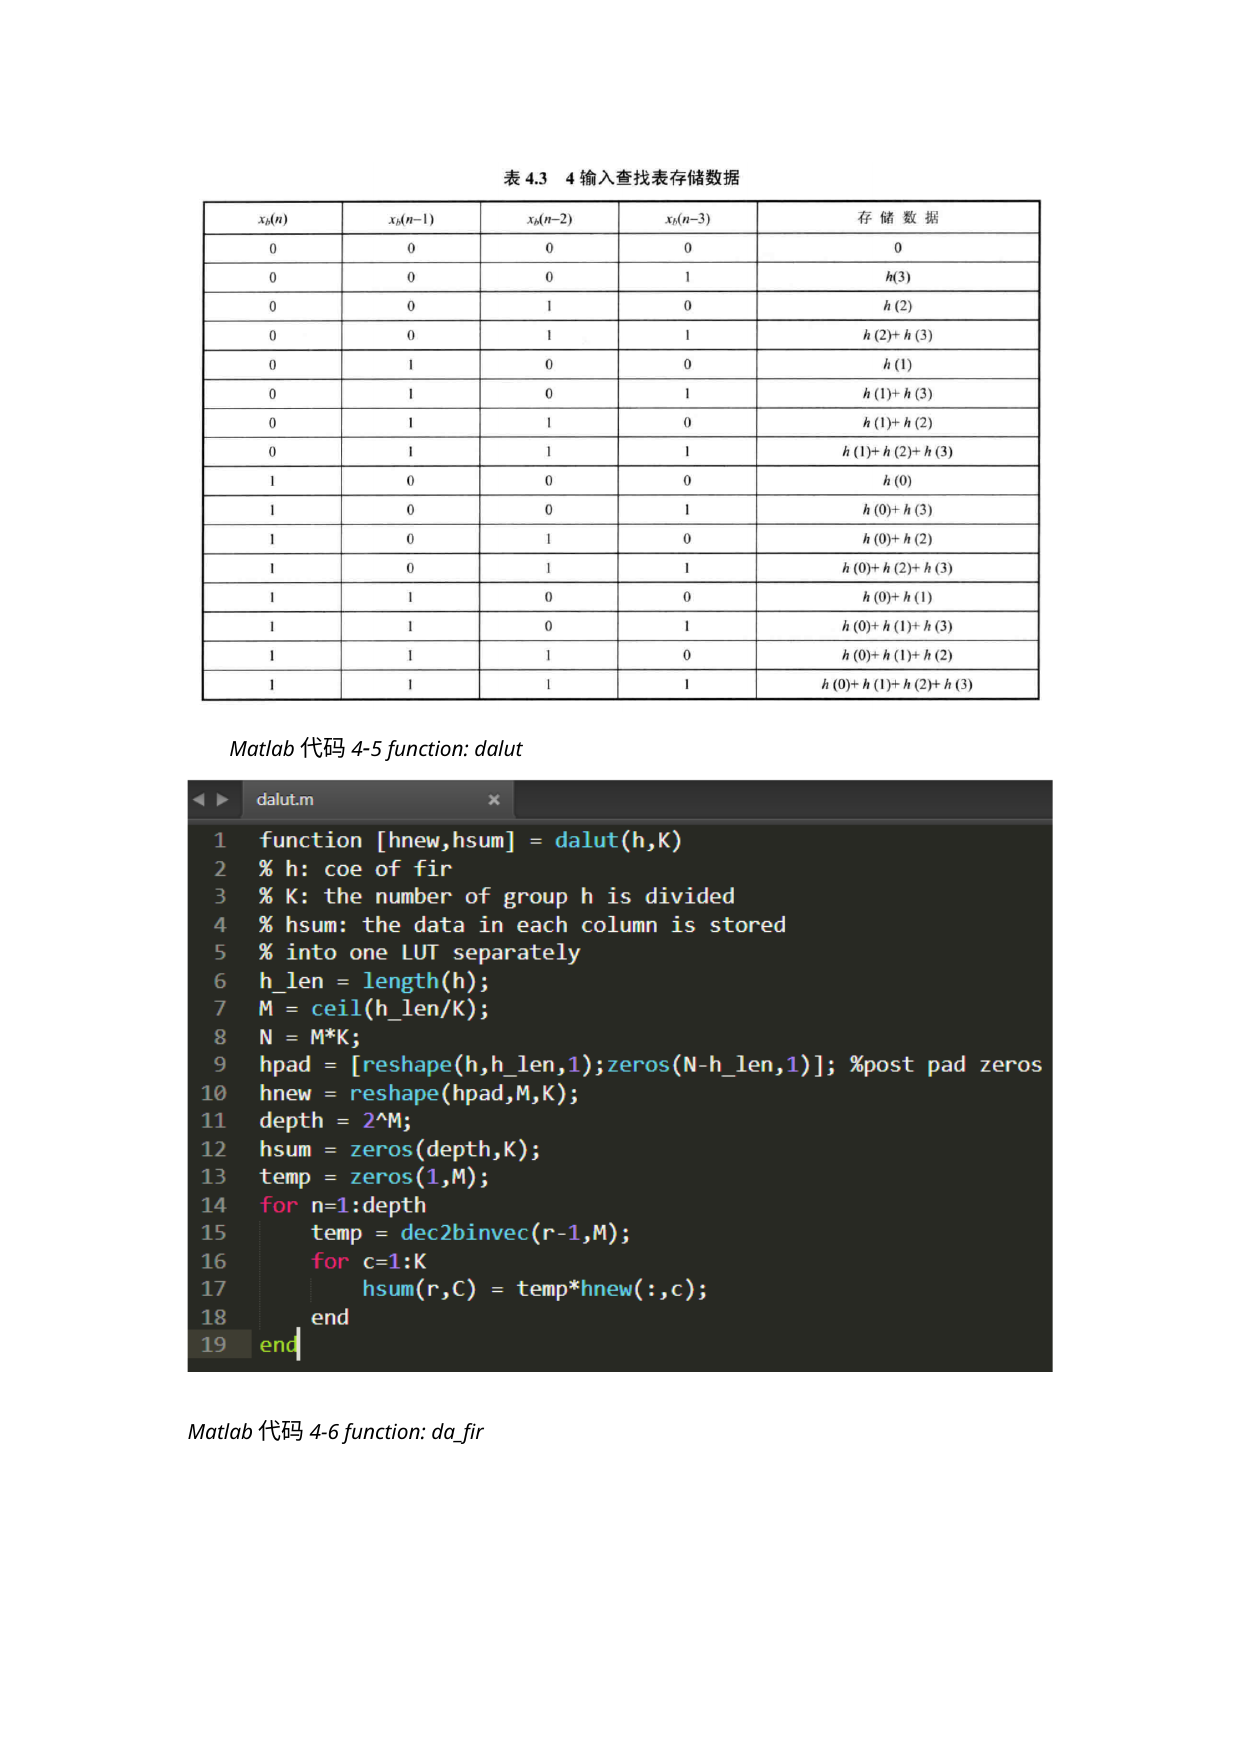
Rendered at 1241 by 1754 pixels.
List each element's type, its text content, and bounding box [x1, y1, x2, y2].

text Matlab 代码 4-6 function: da_fir [187, 1397, 1053, 1462]
text Matlab 代码 4-5 function: dalut [187, 714, 1053, 779]
picture [187, 162, 1053, 712]
picture [187, 779, 1053, 1372]
